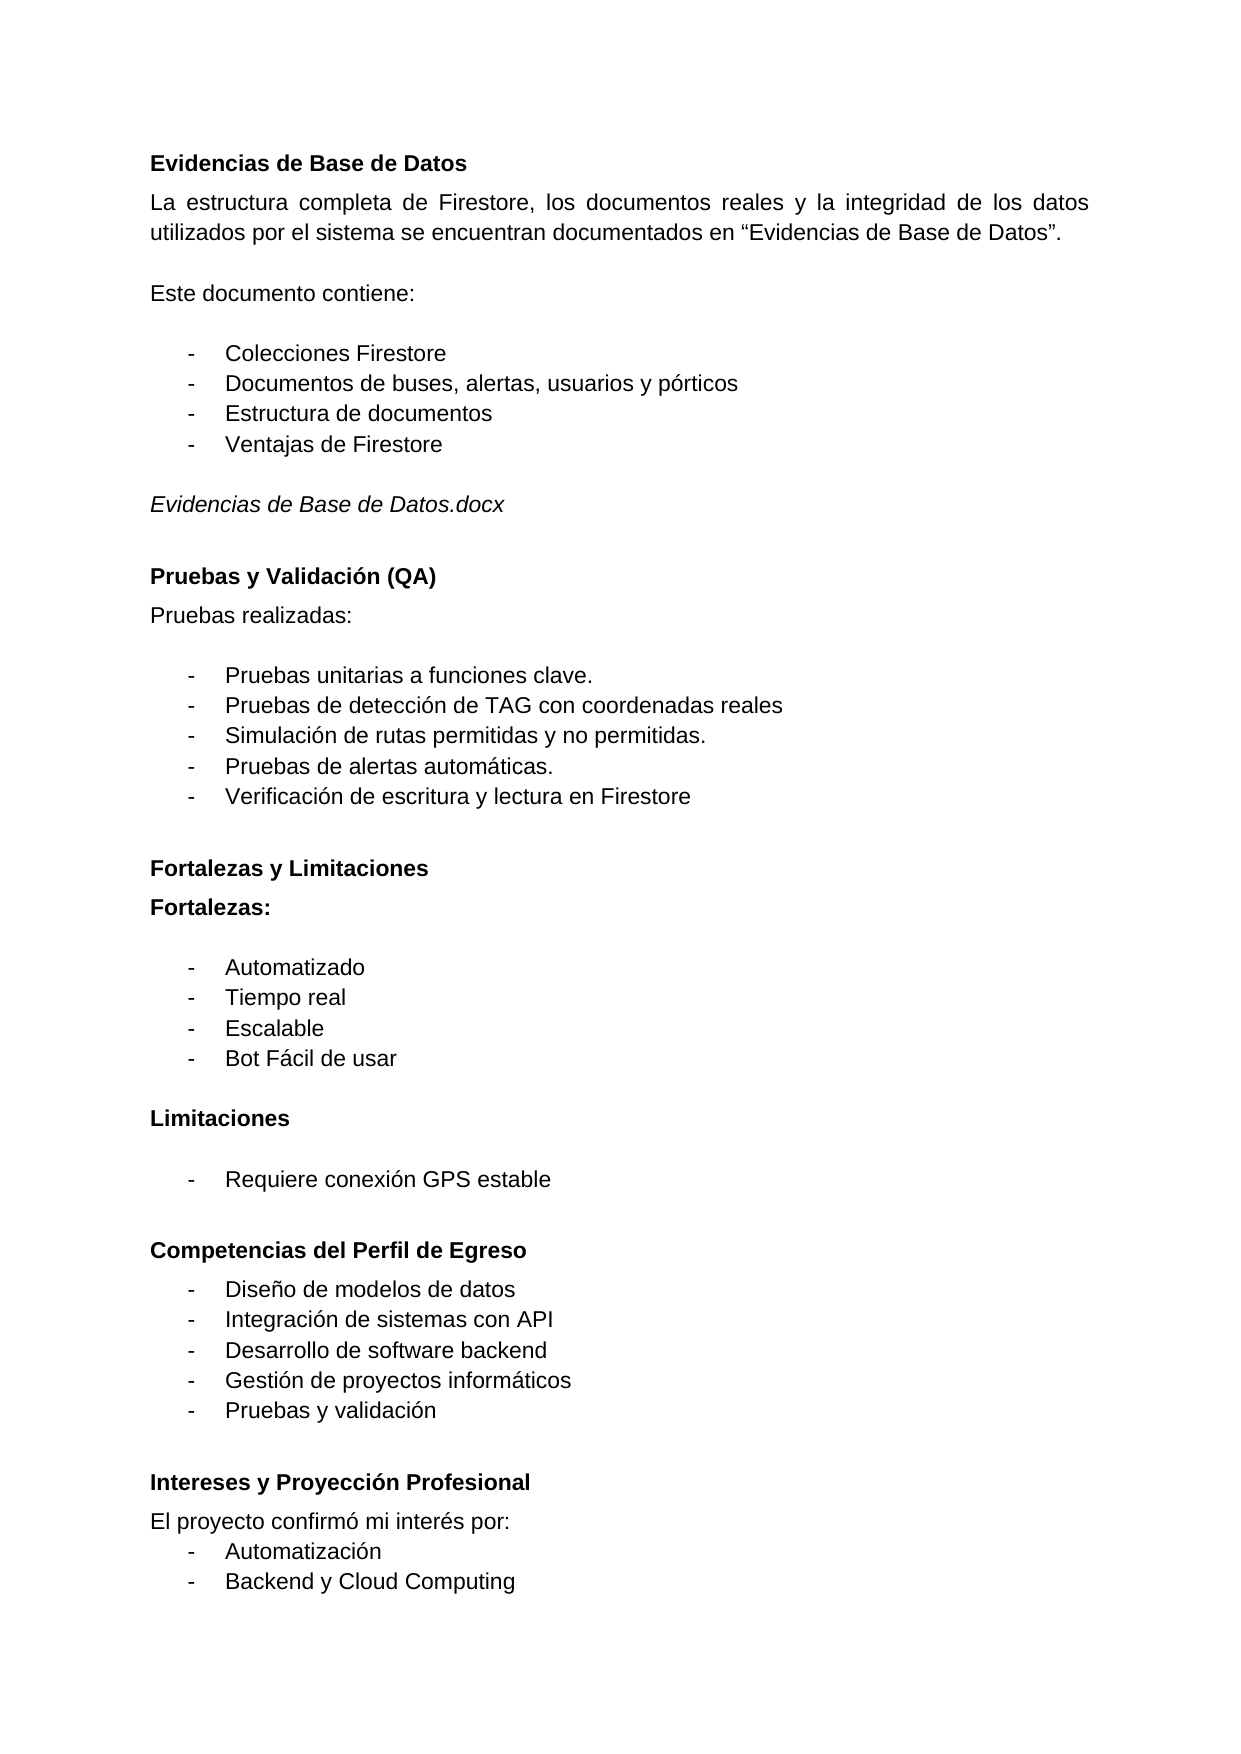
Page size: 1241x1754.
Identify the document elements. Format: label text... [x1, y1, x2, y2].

list Escalable [187, 1014, 1090, 1041]
list Verificación de escritura y lectura en Firestore [187, 783, 1090, 809]
list Automatizado [187, 954, 1090, 980]
text Limitaciones [150, 1105, 1090, 1131]
list Requiere conexión GPS estable [187, 1166, 1090, 1192]
list Integración de sistemas con API [187, 1306, 1090, 1333]
text Fortalezas: [150, 894, 1090, 920]
subtitle Competencias del Perfil de Egreso [150, 1237, 1090, 1264]
list Ventajas de Firestore [187, 431, 1090, 457]
subtitle Intereses y Proyección Profesional [150, 1469, 1090, 1495]
list Diseño de modelos de datos [187, 1276, 1090, 1303]
list Automatización [187, 1538, 1090, 1564]
text Este documento contiene: [150, 279, 1090, 306]
list Colecciones Firestore [187, 340, 1090, 366]
list Pruebas y validación [187, 1397, 1090, 1423]
list Pruebas unitarias a funciones clave. [187, 662, 1090, 688]
list Backend y Cloud Computing [187, 1568, 1090, 1594]
list Documentos de buses, alertas, usuarios y pórticos [187, 370, 1090, 396]
text Pruebas realizadas: [150, 602, 1090, 628]
subtitle Evidencias de Base de Datos [150, 150, 1090, 176]
list Simulación de rutas permitidas y no permitidas. [187, 722, 1090, 749]
subtitle Pruebas y Validación (QA) [150, 563, 1090, 589]
text La estructura completa de Firestore, los documentos reales y la integridad de los datos utilizados por el sistema se encuentran documentados en “Evidencias de Base de Datos”. [150, 189, 1090, 245]
list Tiempo real [187, 984, 1090, 1011]
list Pruebas de alertas automáticas. [187, 753, 1090, 779]
list Gestión de proyectos informáticos [187, 1367, 1090, 1393]
text El proyecto confirmó mi interés por: [150, 1508, 1090, 1534]
subtitle Fortalezas y Limitaciones [150, 855, 1090, 881]
text Evidencias de Base de Datos.docx [150, 491, 1090, 517]
list Desarrollo de software backend [187, 1337, 1090, 1363]
list Pruebas de detección de TAG con coordenadas reales [187, 692, 1090, 719]
list Estructura de documentos [187, 400, 1090, 427]
list Bot Fácil de usar [187, 1045, 1090, 1071]
